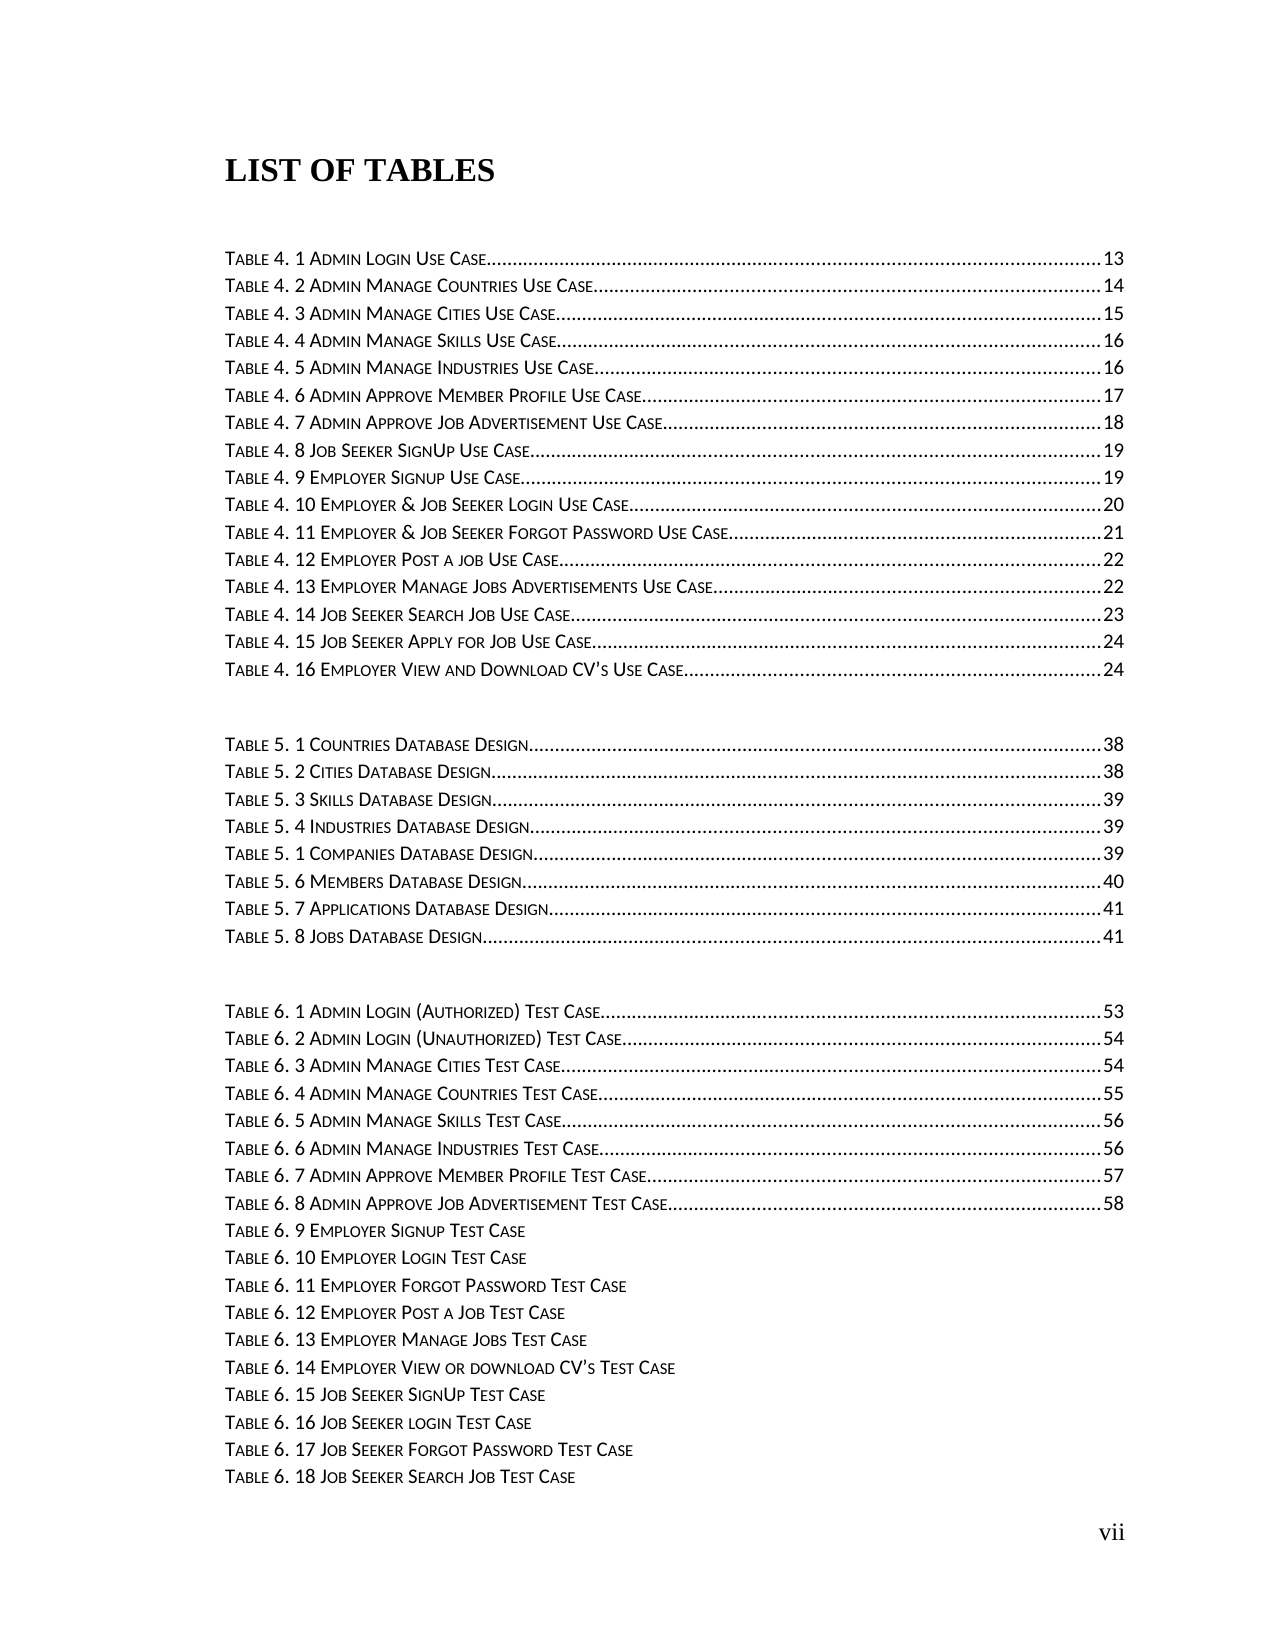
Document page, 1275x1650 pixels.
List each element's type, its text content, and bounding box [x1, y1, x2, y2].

text Table 4. 9 Employer Signup Use Case 19 [225, 464, 1125, 489]
text Table 6. 17 Job Seeker Forgot Password Test Case 65 [225, 1436, 1125, 1462]
text Table 4. 7 Admin Approve Job Advertisement Use Case 18 [225, 409, 1125, 435]
text Table 4. 6 Admin Approve Member Profile Use Case 17 [225, 382, 1125, 407]
text Table 5. 1 Countries Database Design 38 [225, 731, 1125, 756]
text Table 6. 4 Admin Manage Countries Test Case 55 [225, 1080, 1125, 1106]
text Table 4. 3 Admin Manage Cities Use Case 15 [225, 300, 1125, 325]
text Table 4. 1 Admin Login Use Case 13 [225, 245, 1125, 270]
text Table 4. 5 Admin Manage Industries Use Case 16 [225, 354, 1125, 380]
text Table 6. 12 Employer Post a Job Test Case 61 [225, 1299, 1125, 1325]
text Table 4. 11 Employer & Job Seeker Forgot Password Use Case 21 [225, 519, 1125, 544]
text Table 6. 10 Employer Login Test Case 59 [225, 1244, 1125, 1270]
text Table 6. 9 Employer Signup Test Case 59 [225, 1217, 1125, 1242]
text Table 5. 1 Companies Database Design 39 [225, 841, 1125, 866]
text Table 5. 3 Skills Database Design 39 [225, 786, 1125, 811]
text Table 6. 3 Admin Manage Cities Test Case 54 [225, 1053, 1125, 1078]
text Table 5. 7 Applications Database Design 41 [225, 895, 1125, 921]
text Table 4. 8 Job Seeker SignUp Use Case 19 [225, 437, 1125, 462]
text Table 6. 2 Admin Login (Unauthorized) Test Case 54 [225, 1025, 1125, 1051]
text Table 5. 2 Cities Database Design 38 [225, 758, 1125, 784]
text Table 6. 5 Admin Manage Skills Test Case 56 [225, 1107, 1125, 1133]
text Table 6. 18 Job Seeker Search Job Test Case 66 [225, 1464, 1125, 1489]
text Table 5. 4 Industries Database Design 39 [225, 813, 1125, 839]
text Table 6. 14 Employer View or download CV’s Test Case 63 [225, 1354, 1125, 1379]
text Table 6. 6 Admin Manage Industries Test Case 56 [225, 1135, 1125, 1160]
text Table 5. 6 Members Database Design 40 [225, 868, 1125, 893]
text Table 6. 1 Admin Login (Authorized) Test Case 53 [225, 998, 1125, 1023]
text Table 4. 13 Employer Manage Jobs Advertisements Use Case 22 [225, 574, 1125, 599]
text Table 4. 16 Employer View and Download CV’s Use Case 24 [225, 656, 1125, 681]
subtitle LIST OF TABLES [225, 150, 1125, 188]
text Table 6. 11 Employer Forgot Password Test Case 60 [225, 1272, 1125, 1297]
text Table 6. 15 Job Seeker SignUp Test Case 64 [225, 1381, 1125, 1407]
text Table 4. 10 Employer & Job Seeker Login Use Case 20 [225, 492, 1125, 517]
text Table 5. 8 Jobs Database Design 41 [225, 923, 1125, 948]
text Table 6. 7 Admin Approve Member Profile Test Case 57 [225, 1162, 1125, 1188]
text Table 6. 16 Job Seeker login Test Case 65 [225, 1409, 1125, 1434]
text Table 4. 15 Job Seeker Apply for Job Use Case 24 [225, 628, 1125, 654]
text Table 6. 8 Admin Approve Job Advertisement Test Case 58 [225, 1190, 1125, 1215]
text Table 4. 12 Employer Post a job Use Case 22 [225, 546, 1125, 572]
text Table 4. 14 Job Seeker Search Job Use Case 23 [225, 601, 1125, 627]
text Table 4. 4 Admin Manage Skills Use Case 16 [225, 327, 1125, 353]
text Table 6. 13 Employer Manage Jobs Test Case 62 [225, 1327, 1125, 1352]
text Table 4. 2 Admin Manage Countries Use Case 14 [225, 272, 1125, 298]
